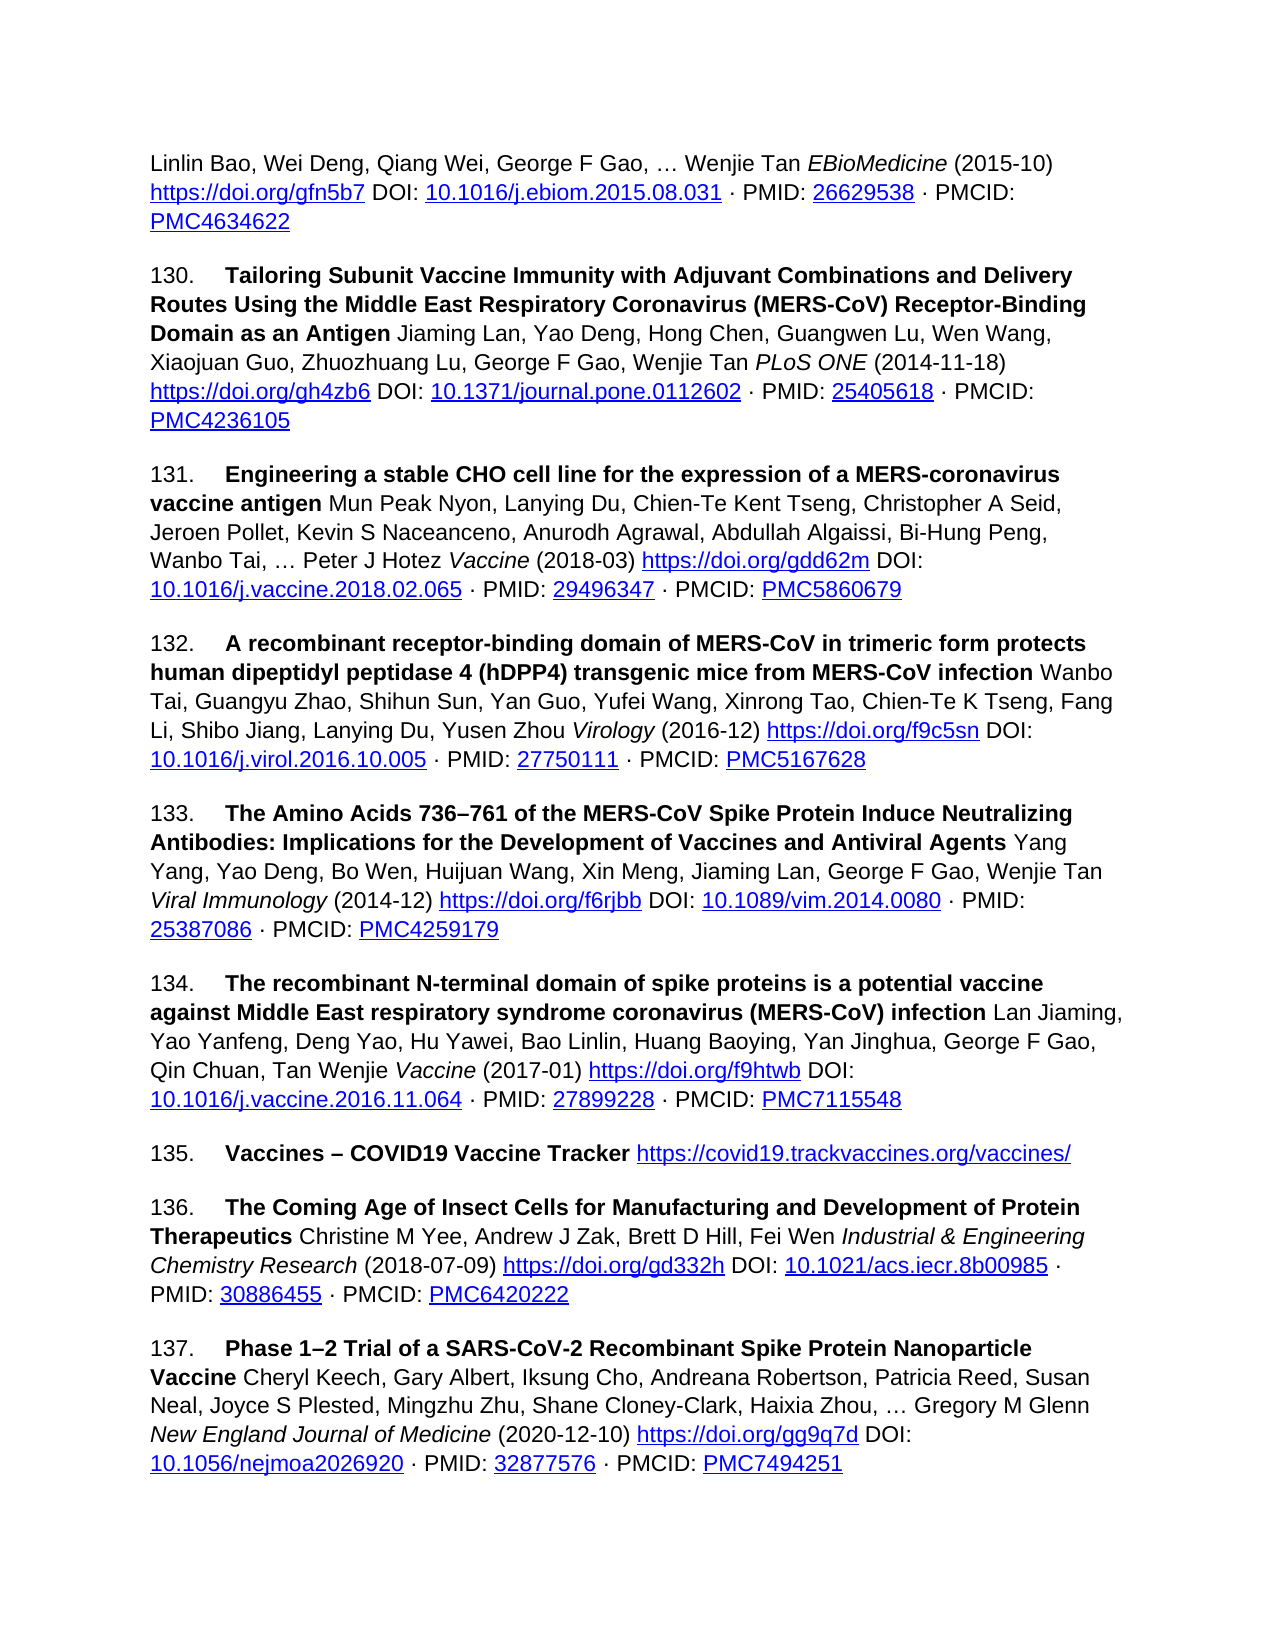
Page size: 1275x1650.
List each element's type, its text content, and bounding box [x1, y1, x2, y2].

text 135. Vaccines – COVID19 Vaccine Tracker https://covid19.trackvaccines.org/vaccines/ [150, 1140, 1125, 1166]
text 131. Engineering a stable CHO cell line for the expression of a MERS-coronavirus vaccine antigen Mun Peak Nyon, Lanying Du, Chien-Te Kent Tseng, Christopher A Seid, Jeroen Pollet, Kevin S Naceanceno, Anurodh Agrawal, Abdullah Algaissi, Bi-Hung Peng, Wanbo Tai, … Peter J Hotez Vaccine (2018-03) https://doi.org/gdd62m DOI: 10.1016/j.vaccine.2018.02.065 · PMID: 29496347 · PMCID: PMC5860679 [150, 461, 1125, 603]
text 133. The Amino Acids 736–761 of the MERS-CoV Spike Protein Induce Neutralizing Antibodies: Implications for the Development of Vaccines and Antiviral Agents Yang Yang, Yao Deng, Bo Wen, Huijuan Wang, Xin Meng, Jiaming Lan, George F Gao, Wenjie Tan Viral Immunology (2014-12) https://doi.org/f6rjbb DOI: 10.1089/vim.2014.0080 · PMID: 25387086 · PMCID: PMC4259179 [150, 800, 1125, 942]
text 132. A recombinant receptor-binding domain of MERS-CoV in trimeric form protects human dipeptidyl peptidase 4 (hDPP4) transgenic mice from MERS-CoV infection Wanbo Tai, Guangyu Zhao, Shihun Sun, Yan Guo, Yufei Wang, Xinrong Tao, Chien-Te K Tseng, Fang Li, Shibo Jiang, Lanying Du, Yusen Zhou Virology (2016-12) https://doi.org/f9c5sn DOI: 10.1016/j.virol.2016.10.005 · PMID: 27750111 · PMCID: PMC5167628 [150, 630, 1125, 773]
text 134. The recombinant N-terminal domain of spike proteins is a potential vaccine against Middle East respiratory syndrome coronavirus (MERS-CoV) infection Lan Jiaming, Yao Yanfeng, Deng Yao, Hu Yawei, Bao Linlin, Huang Baoying, Yan Jinghua, George F Gao, Qin Chuan, Tan Wenjie Vaccine (2017-01) https://doi.org/f9htwb DOI: 10.1016/j.vaccine.2016.11.064 · PMID: 27899228 · PMCID: PMC7115548 [150, 970, 1125, 1112]
text 130. Tailoring Subunit Vaccine Immunity with Adjuvant Combinations and Delivery Routes Using the Middle East Respiratory Coronavirus (MERS-CoV) Receptor-Binding Domain as an Antigen Jiaming Lan, Yao Deng, Hong Chen, Guangwen Lu, Wen Wang, Xiaojuan Guo, Zhuozhuang Lu, George F Gao, Wenjie Tan PLoS ONE (2014-11-18) https://doi.org/gh4zb6 DOI: 10.1371/journal.pone.0112602 · PMID: 25405618 · PMCID: PMC4236105 [150, 262, 1125, 433]
text 137. Phase 1–2 Trial of a SARS-CoV-2 Recombinant Spike Protein Nanoparticle Vaccine Cheryl Keech, Gary Albert, Iksung Cho, Andreana Robertson, Patricia Reed, Susan Neal, Joyce S Plested, Mingzhu Zhu, Shane Cloney-Clark, Haixia Zhou, … Gregory M Glenn New England Journal of Medicine (2020-12-10) https://doi.org/gg9q7d DOI: 10.1056/nejmoa2026920 · PMID: 32877576 · PMCID: PMC7494251 [150, 1334, 1125, 1477]
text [150, 150, 1125, 234]
text 136. The Coming Age of Insect Cells for Manufacturing and Development of Protein Therapeutics Christine M Yee, Andrew J Zak, Brett D Hill, Fei Wen Industrial & Engineering Chemistry Research (2018-07-09) https://doi.org/gd332h DOI: 10.1021/acs.iecr.8b00985 · PMID: 30886455 · PMCID: PMC6420222 [150, 1194, 1125, 1307]
